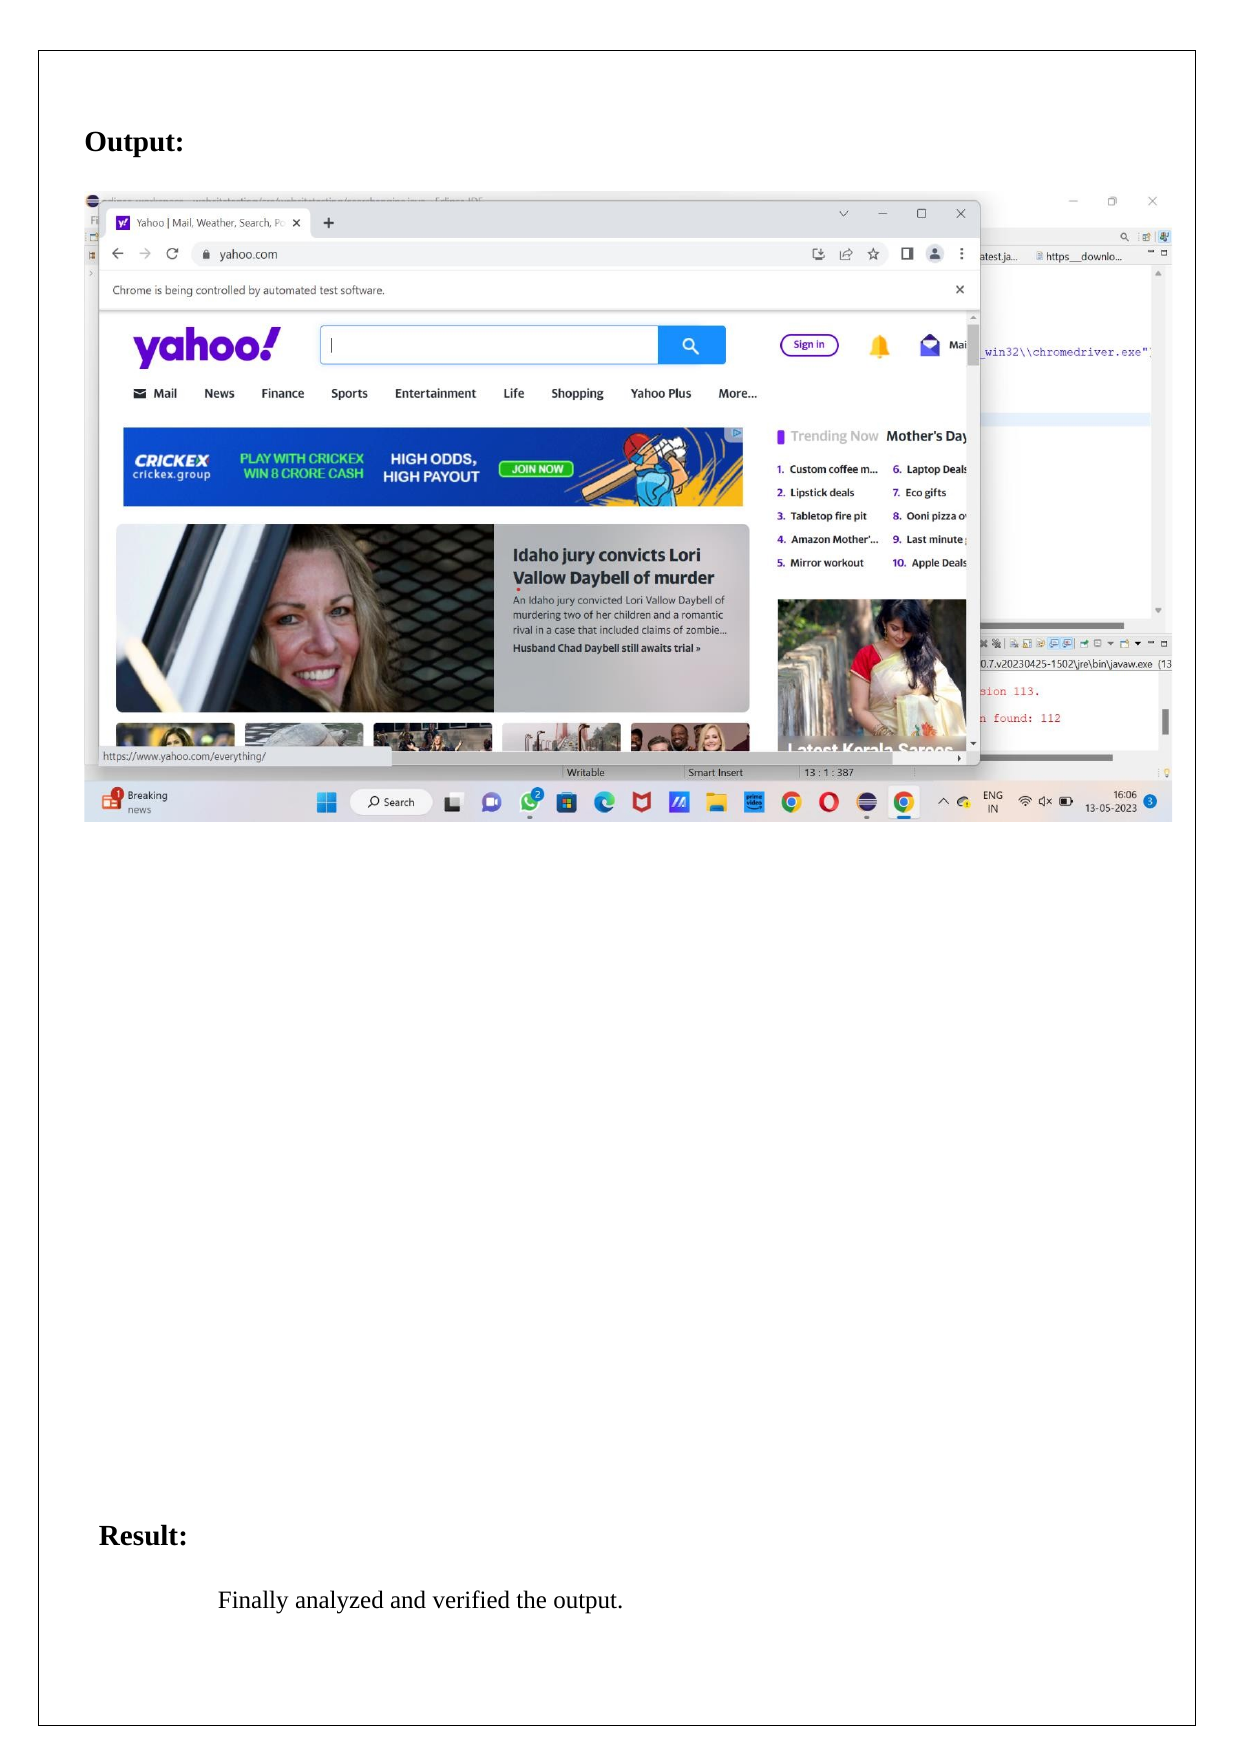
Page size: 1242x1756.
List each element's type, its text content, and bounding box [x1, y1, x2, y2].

subtitle Output: [84, 124, 1195, 158]
text Result: [99, 1518, 1195, 1551]
text Finally analyzed and verified the output. [218, 1585, 1195, 1614]
picture [84, 191, 1173, 822]
